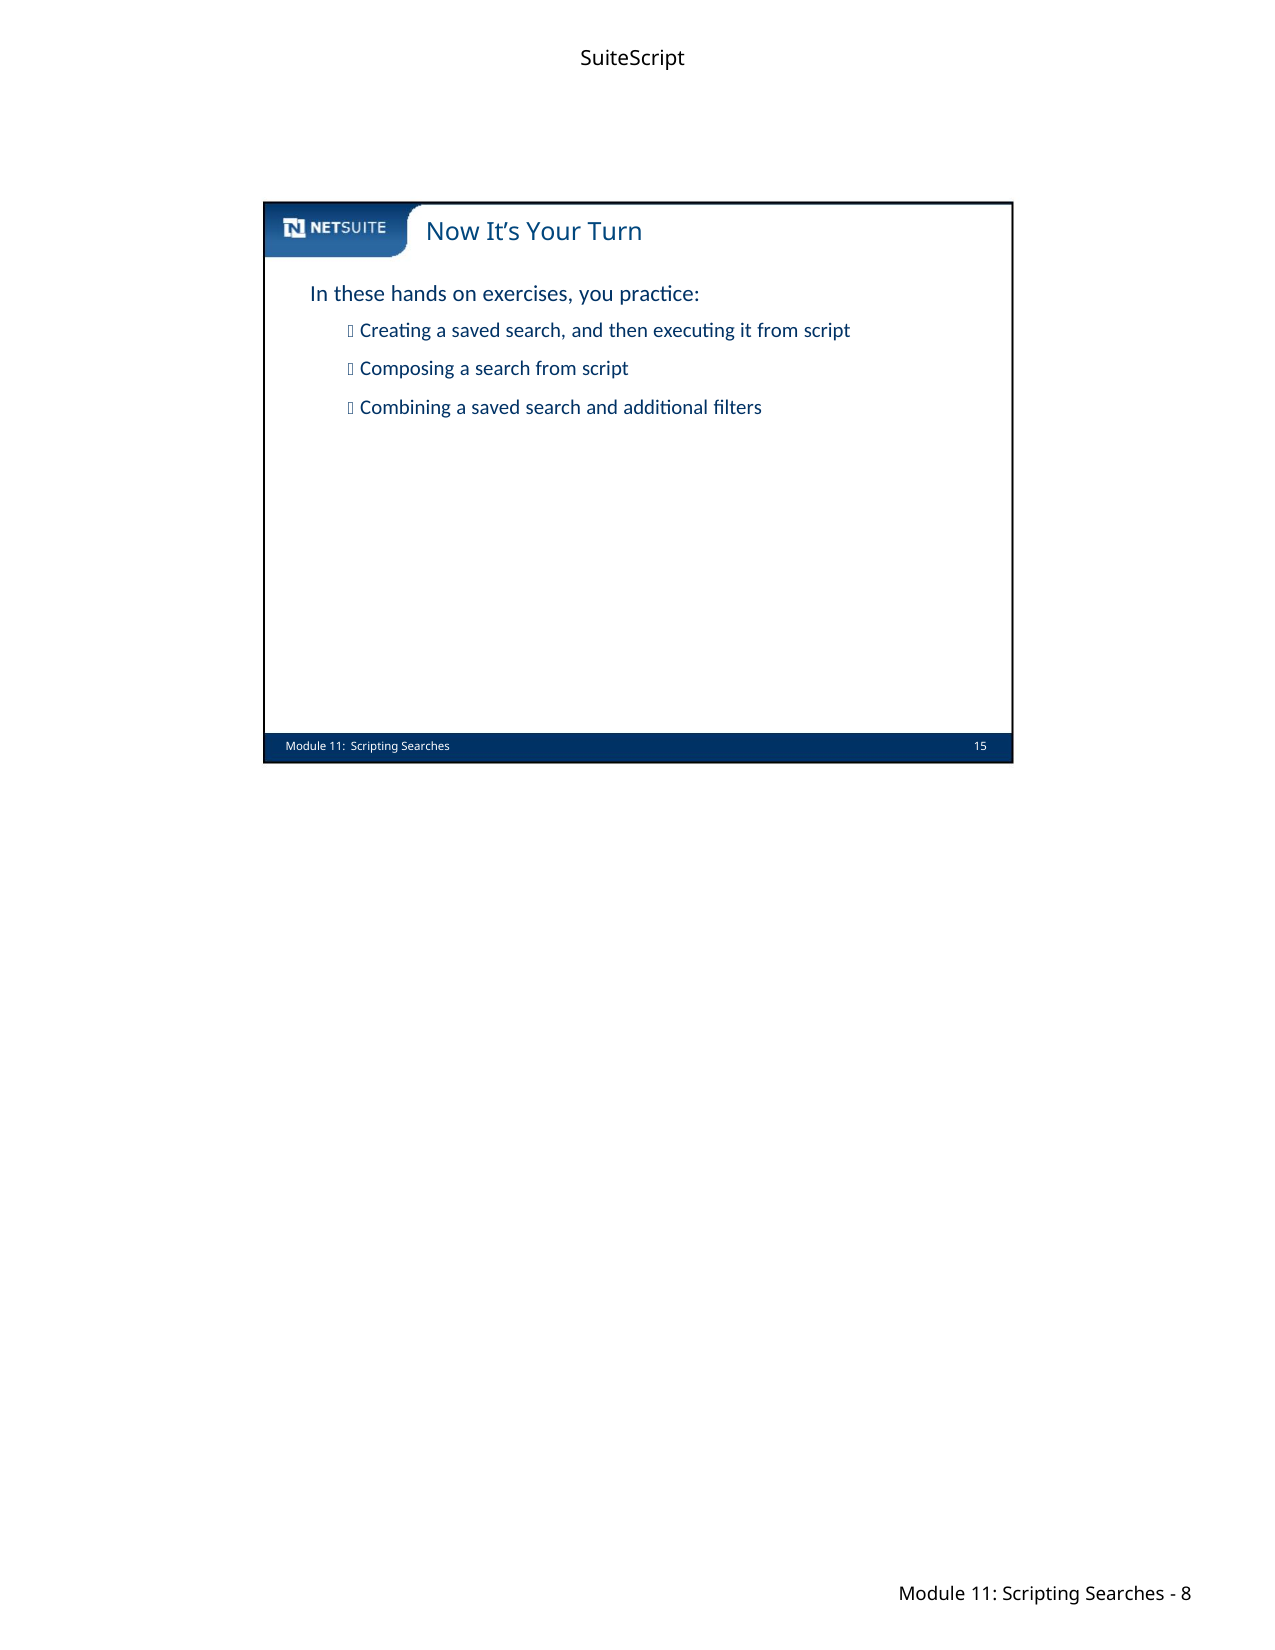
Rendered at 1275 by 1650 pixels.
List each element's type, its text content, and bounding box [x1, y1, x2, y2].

text Now It’s Your Turn [426, 216, 657, 246]
text In these hands on exercises, you practice: [310, 279, 940, 307]
text Combining a saved search and additional filters [347, 394, 834, 420]
text SuiteScript [580, 45, 726, 70]
text Creating a saved search, and then executing it from script [347, 307, 940, 345]
picture [37, 37, 1238, 1613]
text 15 [974, 739, 1002, 753]
text Module 11: Scripting Searches [285, 739, 453, 753]
text Module 11: Scripting Searches - 8 [898, 1582, 1270, 1604]
text Composing a search from script [347, 345, 940, 383]
